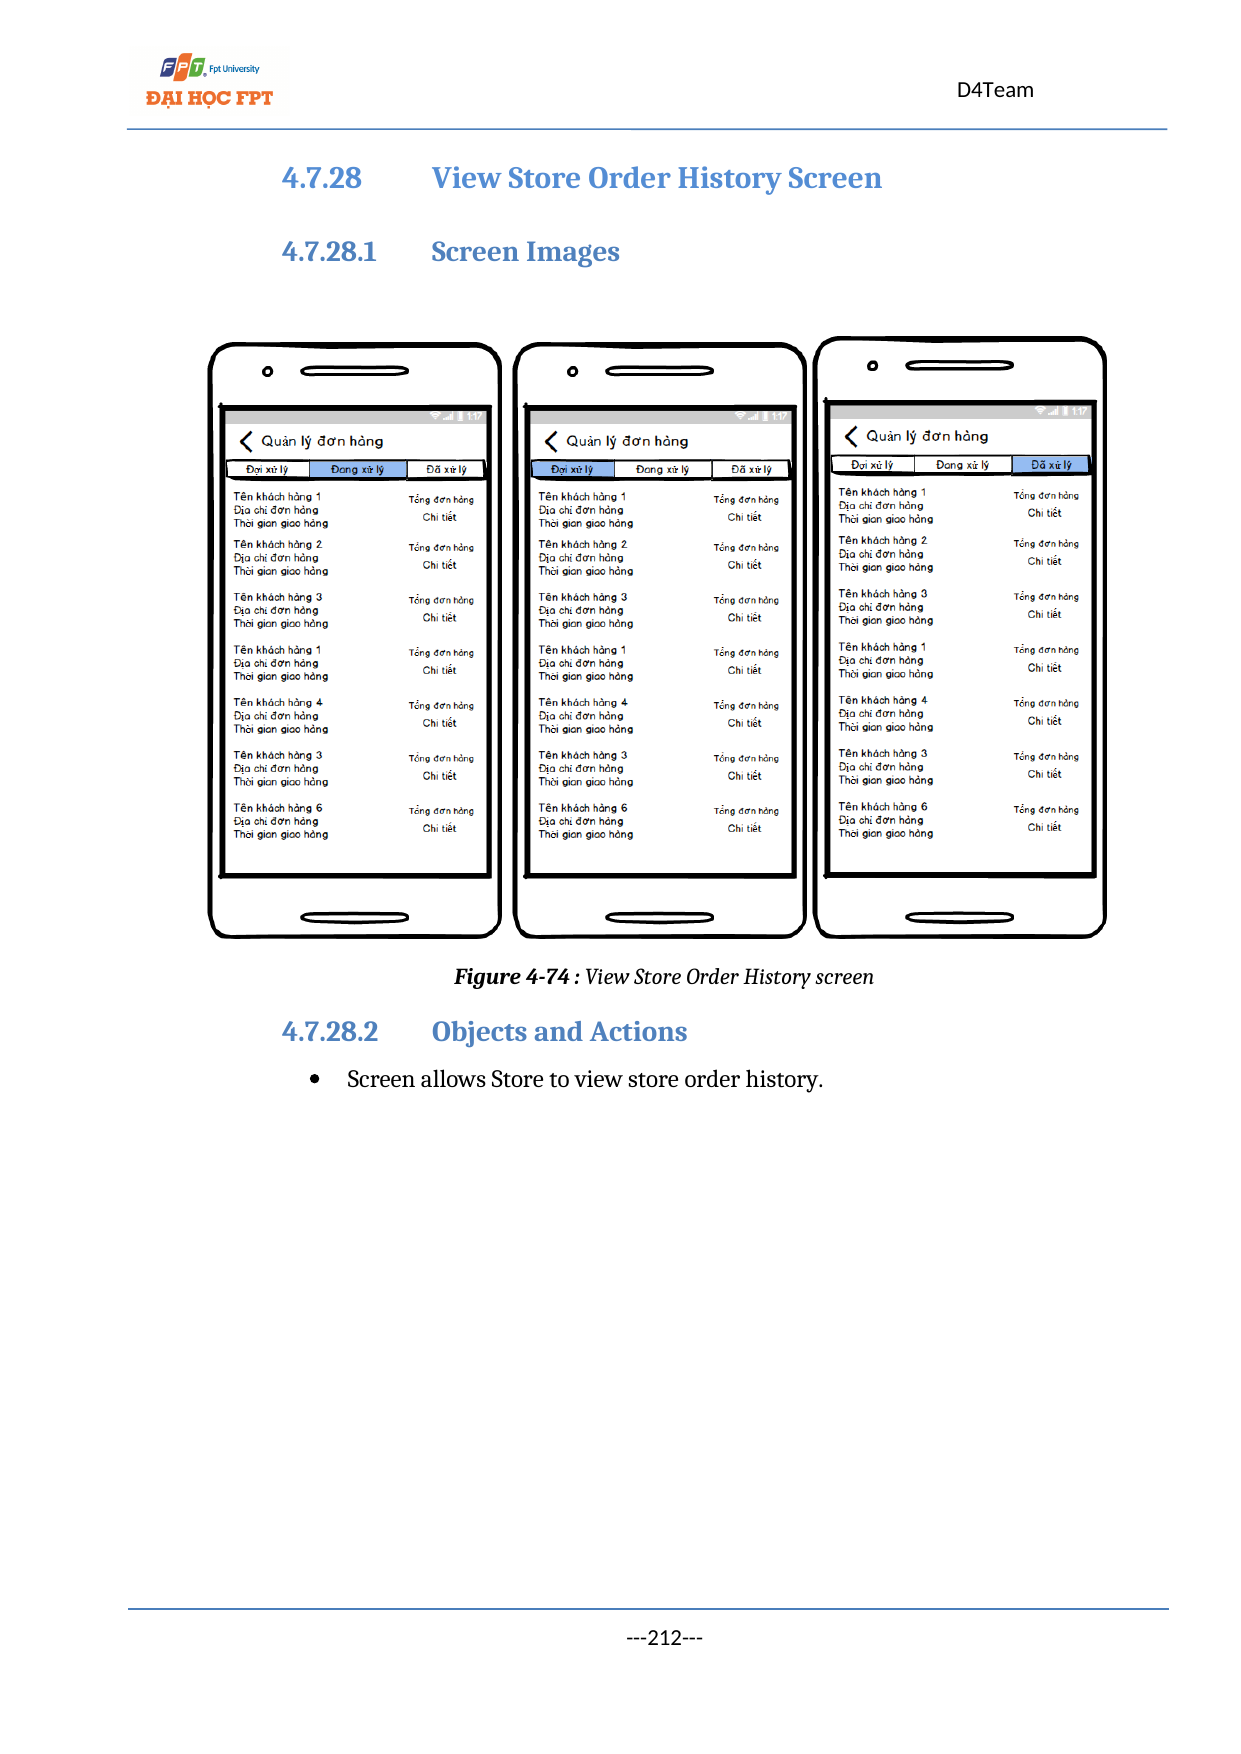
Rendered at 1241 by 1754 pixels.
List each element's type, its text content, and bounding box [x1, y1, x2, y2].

subtitle View Store Order History Screen [282, 160, 1122, 196]
subtitle Objects and Actions [282, 1015, 1122, 1048]
text Figure 4-74 : View Store Order History screen [207, 964, 1122, 990]
list Screen allows Store to view store order history. [310, 1065, 1122, 1094]
picture [811, 336, 1107, 939]
picture [206, 342, 502, 939]
picture [129, 46, 290, 116]
picture [511, 342, 807, 939]
subtitle Screen Images [282, 235, 1122, 268]
